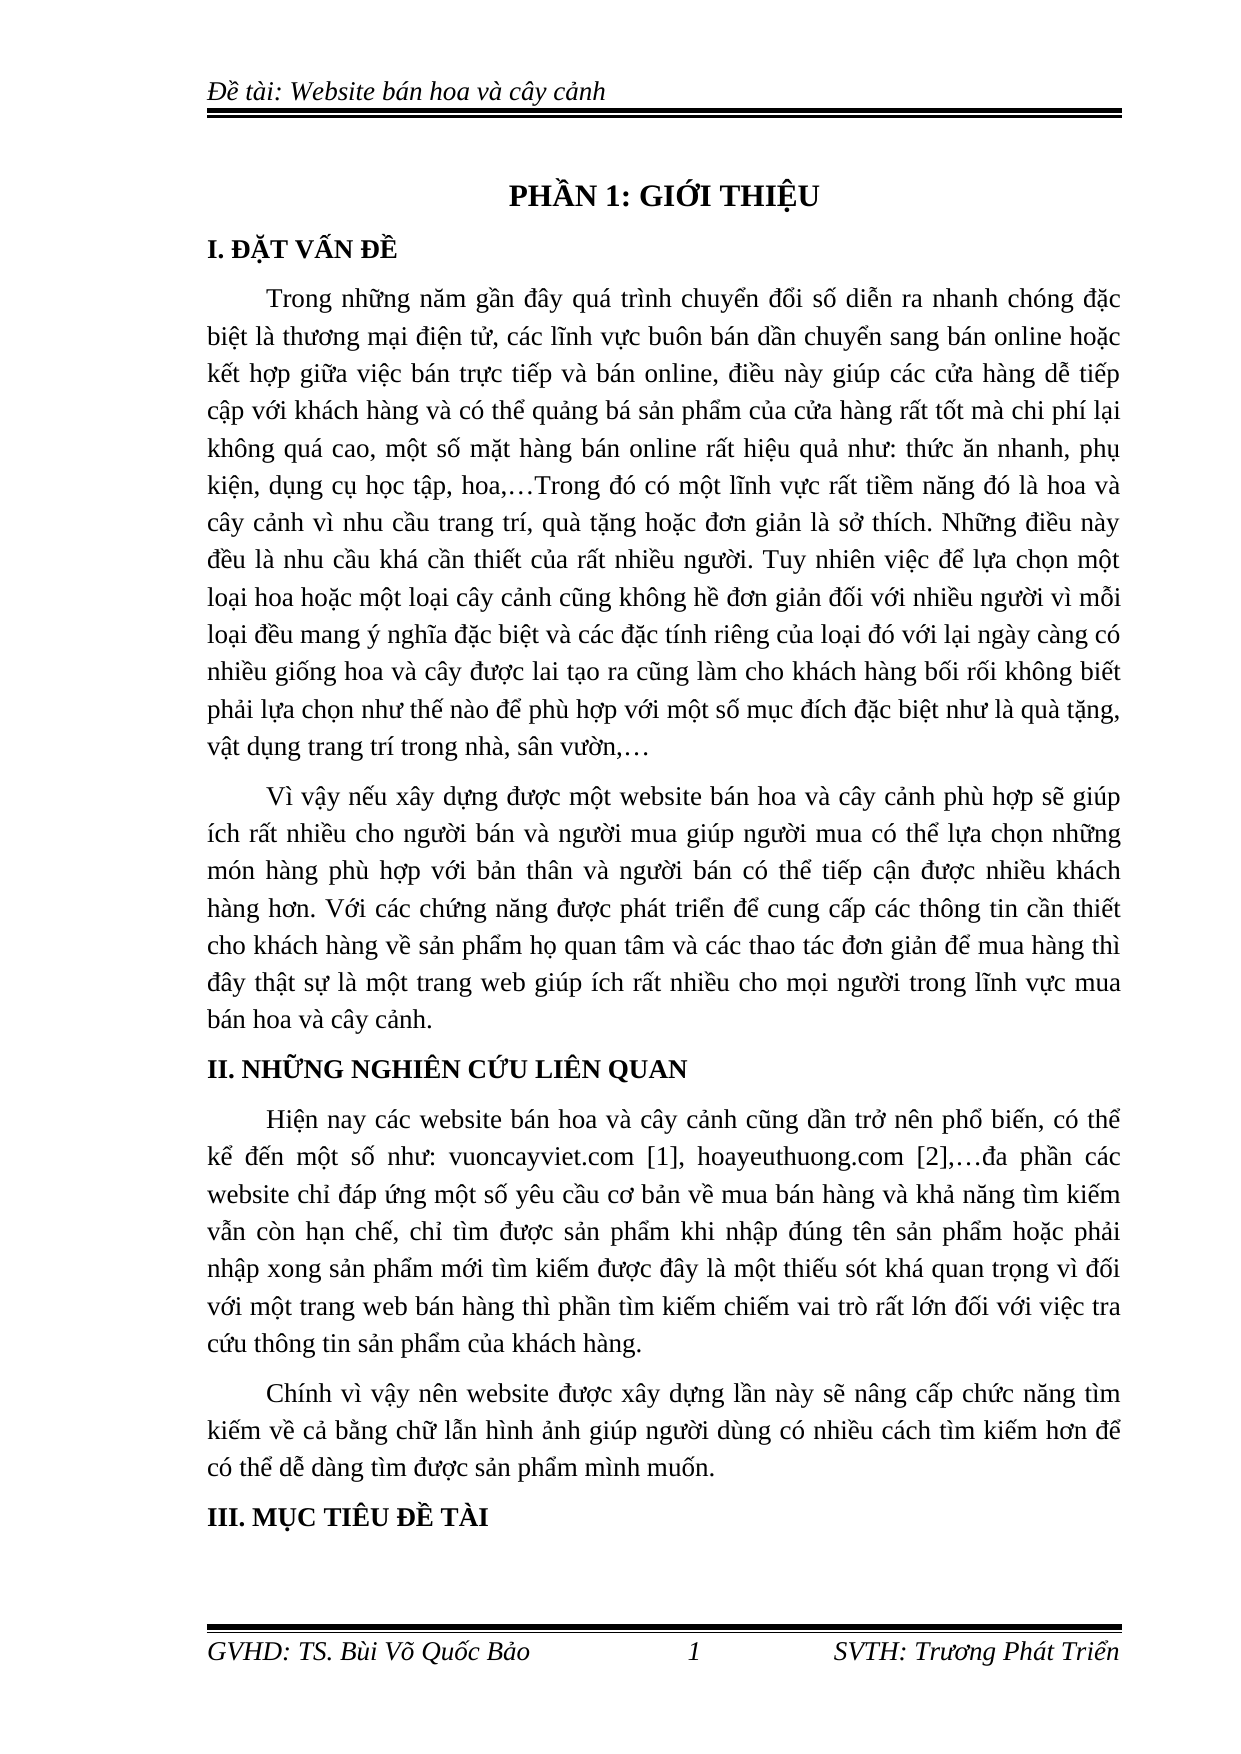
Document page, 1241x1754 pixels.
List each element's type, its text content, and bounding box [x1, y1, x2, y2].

text PHẦN 1: GIỚI THIỆU [207, 177, 1122, 213]
text Trong những năm gần đây quá trình chuyển đổi số diễn ra nhanh chóng đặc biệt là thương mại điện tử, các lĩnh vực buôn bán dần chuyển sang bán online hoặc kết hợp giữa việc bán trực tiếp và bán online, điều này giúp các cửa hàng dễ tiếp cập với khách hàng và có thể quảng bá sản phẩm của cửa hàng rất tốt mà chi phí lại không quá cao, một số mặt hàng bán online rất hiệu quả như: thức ăn nhanh, phụ kiện, dụng cụ học tập, hoa,…Trong đó có một lĩnh vực rất tiềm năng đó là hoa và cây cảnh vì nhu cầu trang trí, quà tặng hoặc đơn giản là sở thích. Những điều này đều là nhu cầu khá cần thiết của rất nhiều người. Tuy nhiên việc để lựa chọn một loại hoa hoặc một loại cây cảnh cũng không hề đơn giản đối với nhiều người vì mỗi loại đều mang ý nghĩa đặc biệt và các đặc tính riêng của loại đó với lại ngày càng có nhiều giống hoa và cây được lai tạo ra cũng làm cho khách hàng bối rối không biết phải lựa chọn như thế nào để phù hợp với một số mục đích đặc biệt như là quà tặng, vật dụng trang trí trong nhà, sân vườn,… [207, 283, 1122, 761]
text Chính vì vậy nên website được xây dựng lần này sẽ nâng cấp chức năng tìm kiếm về cả bằng chữ lẫn hình ảnh giúp người dùng có nhiều cách tìm kiếm hơn để có thể dễ dàng tìm được sản phẩm mình muốn. [207, 1377, 1122, 1482]
text Vì vậy nếu xây dựng được một website bán hoa và cây cảnh phù hợp sẽ giúp ích rất nhiều cho người bán và người mua giúp người mua có thể lựa chọn những món hàng phù hợp với bản thân và người bán có thể tiếp cận được nhiều khách hàng hơn. Với các chứng năng được phát triển để cung cấp các thông tin cần thiết cho khách hàng về sản phẩm họ quan tâm và các thao tác đơn giản để mua hàng thì đây thật sự là một trang web giúp ích rất nhiều cho mọi người trong lĩnh vực mua bán hoa và cây cảnh. [207, 780, 1122, 1035]
text I. ĐẶT VẤN ĐỀ [207, 233, 1122, 264]
text III. MỤC TIÊU ĐỀ TÀI [207, 1501, 1122, 1532]
text II. NHỮNG NGHIÊN CỨU LIÊN QUAN [207, 1053, 1122, 1084]
text Hiện nay các website bán hoa và cây cảnh cũng dần trở nên phổ biến, có thể kể đến một số như: vuoncayviet.com [1], hoayeuthuong.com [2],…đa phần các website chỉ đáp ứng một số yêu cầu cơ bản về mua bán hàng và khả năng tìm kiếm vẫn còn hạn chế, chỉ tìm được sản phẩm khi nhập đúng tên sản phẩm hoặc phải nhập xong sản phẩm mới tìm kiếm được đây là một thiếu sót khá quan trọng vì đối với một trang web bán hàng thì phần tìm kiếm chiếm vai trò rất lớn đối với việc tra cứu thông tin sản phẩm của khách hàng. [207, 1103, 1122, 1358]
